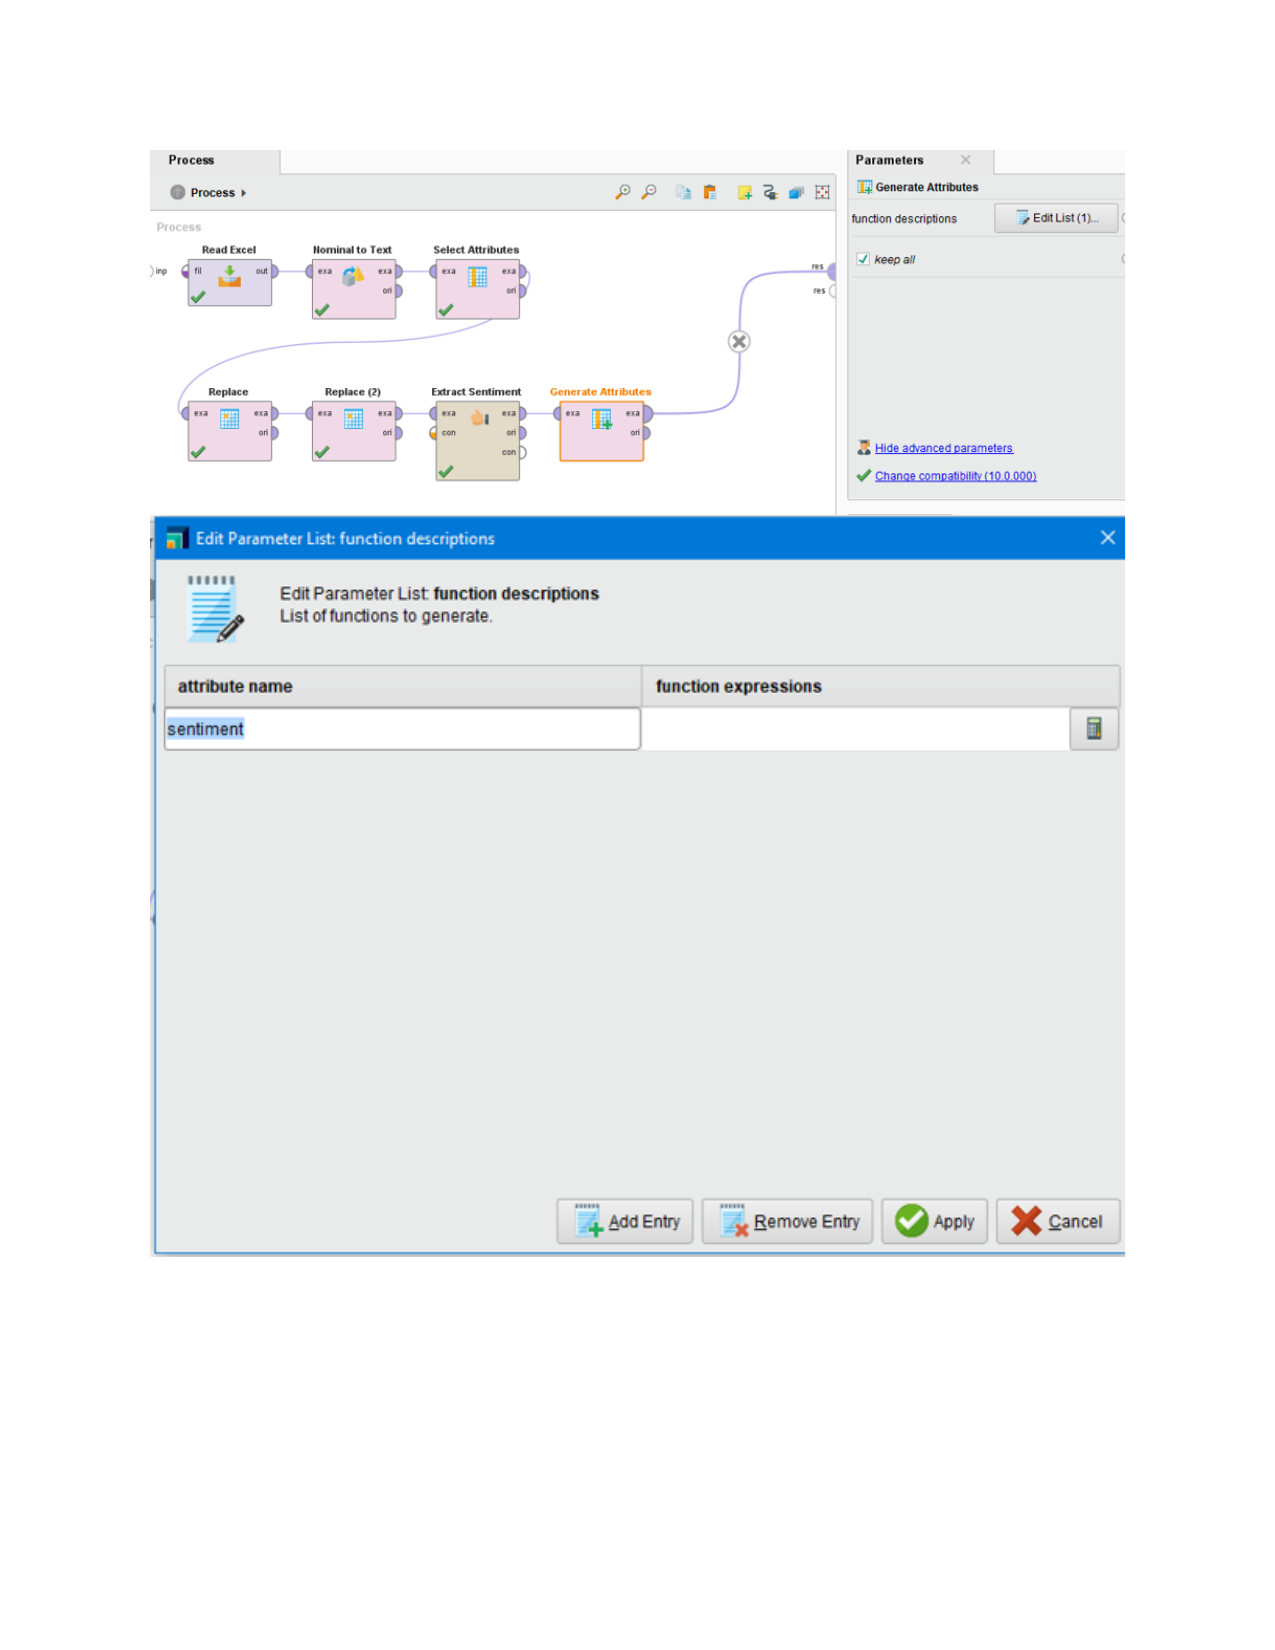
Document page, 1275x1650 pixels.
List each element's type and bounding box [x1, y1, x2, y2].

picture [150, 150, 1125, 1257]
